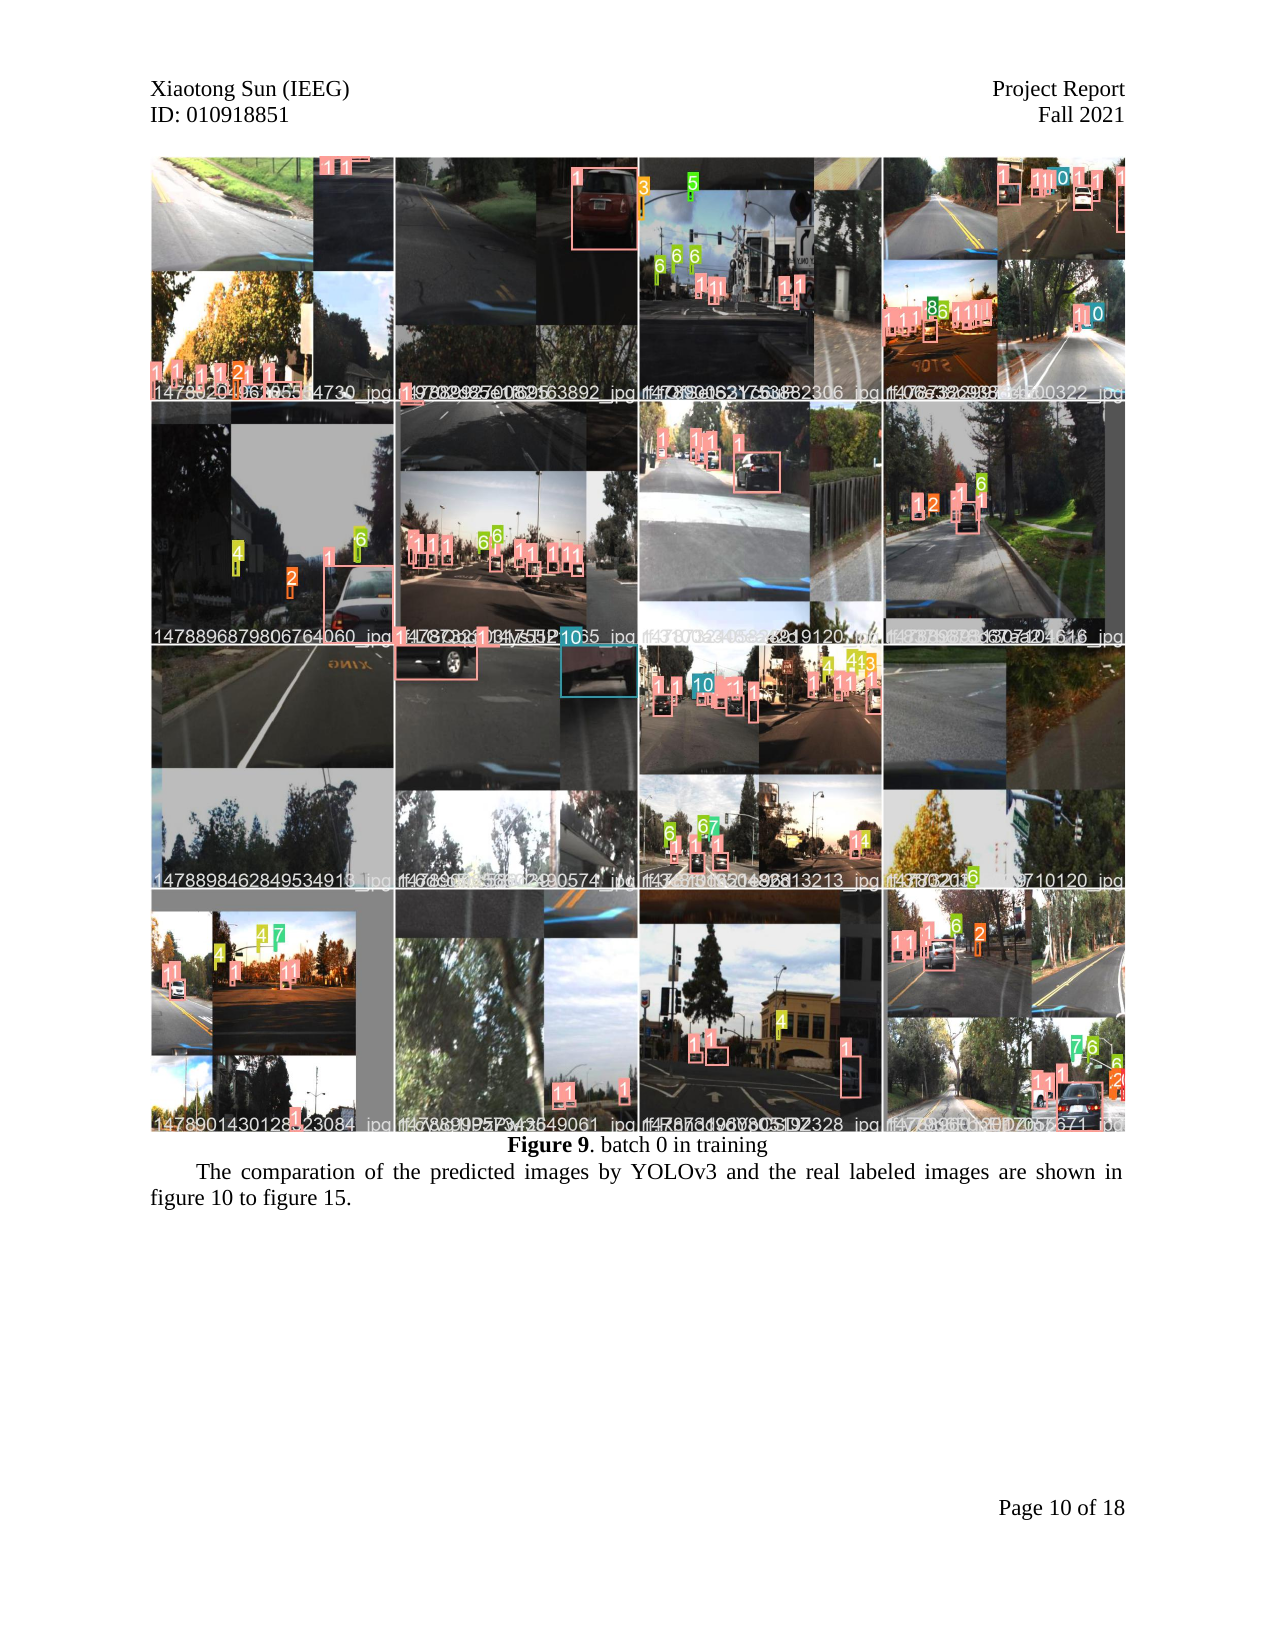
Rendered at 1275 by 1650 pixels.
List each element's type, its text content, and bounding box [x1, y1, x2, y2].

picture [150, 156, 1125, 1132]
text Figure 9. batch 0 in training [150, 1132, 1125, 1158]
text The comparation of the predicted images by YOLOv3 and the real labeled images are shown in figure 10 to figure 15. [150, 1158, 1125, 1211]
